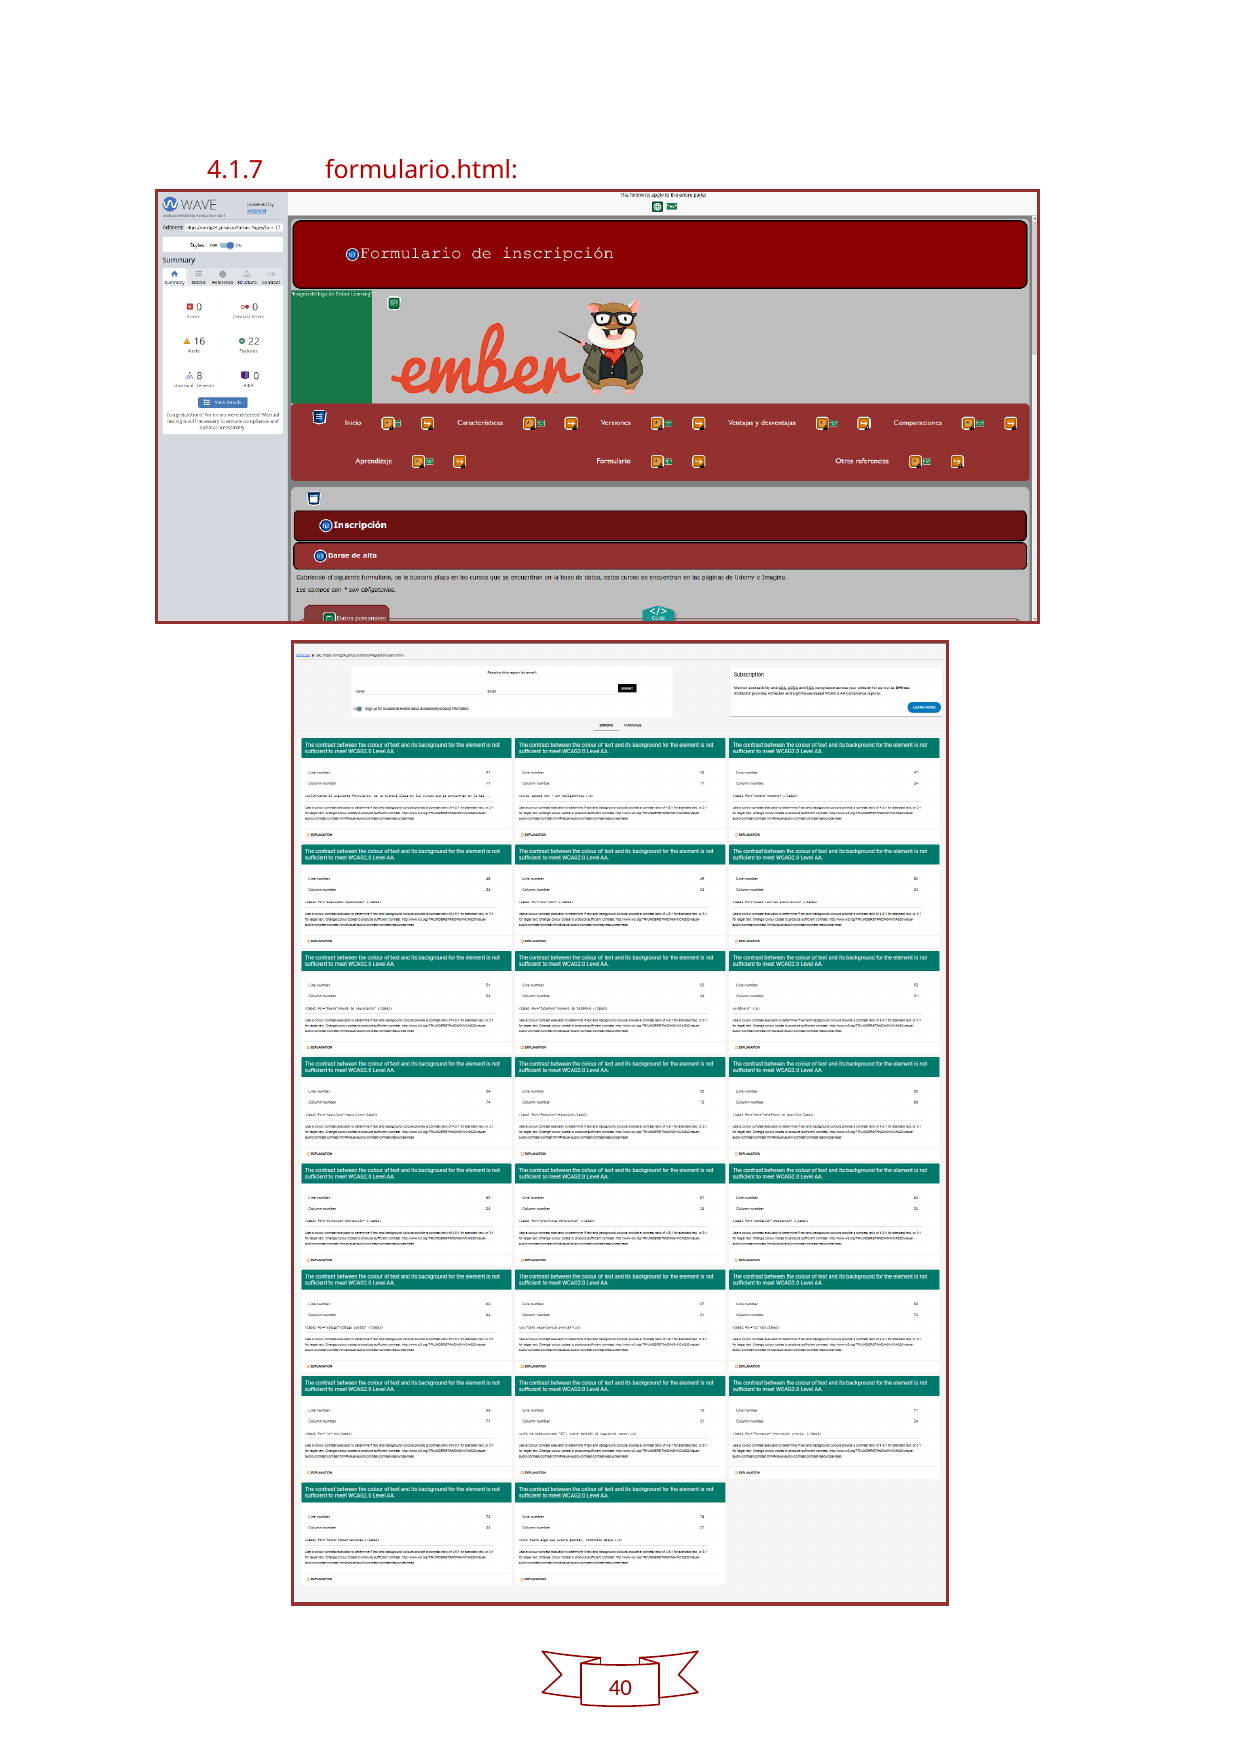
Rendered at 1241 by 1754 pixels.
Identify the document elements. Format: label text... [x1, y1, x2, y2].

subtitle formulario.html: [207, 152, 1063, 186]
picture [294, 643, 946, 1602]
picture [158, 192, 1037, 621]
